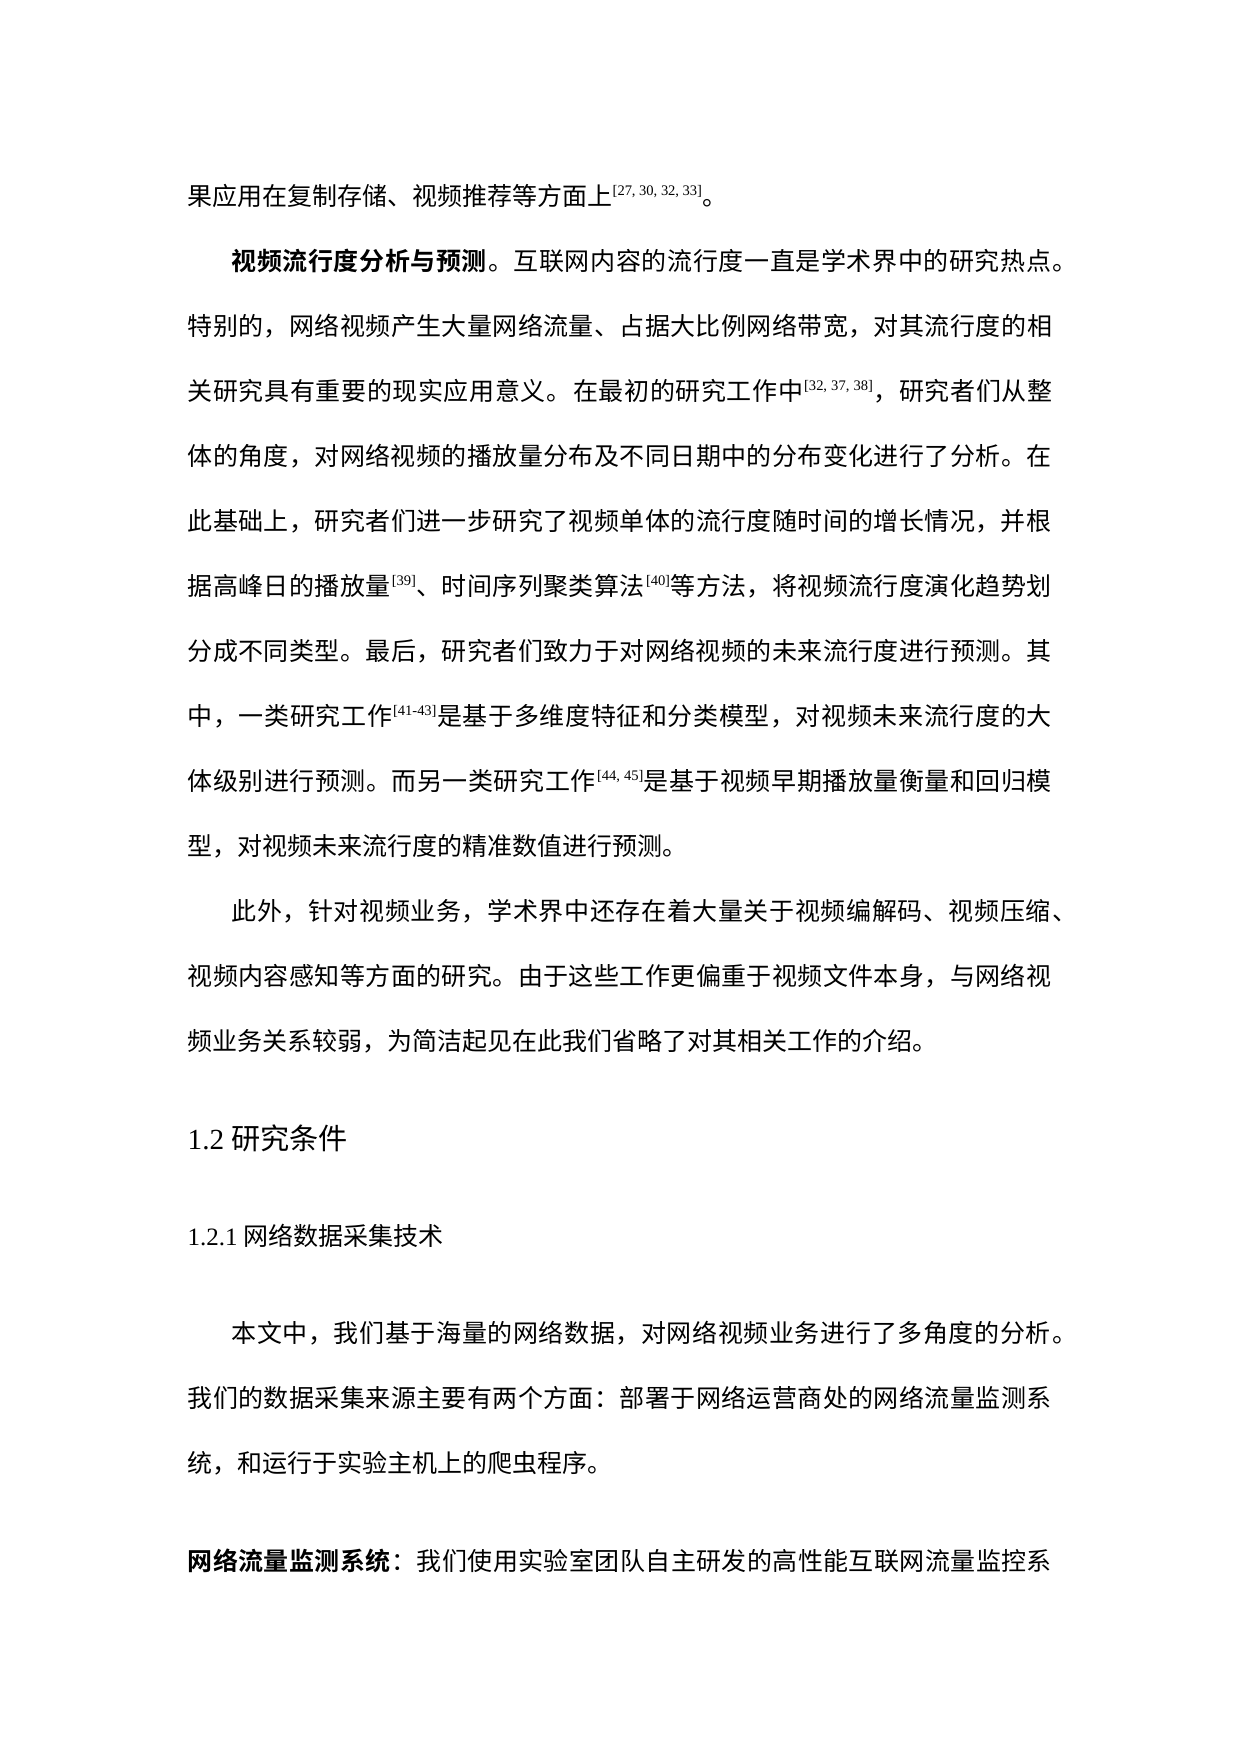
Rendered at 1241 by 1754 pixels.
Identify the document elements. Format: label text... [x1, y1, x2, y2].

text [187, 162, 1053, 227]
text 网络数据采集技术 [187, 1202, 1053, 1267]
text 研究条件 [187, 1104, 1053, 1169]
text 此外，针对视频业务，学术界中还存在着大量关于视频编解码、视频压缩、视频内容感知等方面的研究。由于这些工作更偏重于视频文件本身，与网络视频业务关系较弱，为简洁起见在此我们省略了对其相关工作的介绍。 [187, 877, 1053, 1072]
text 本文中，我们基于海量的网络数据，对网络视频业务进行了多角度的分析。我们的数据采集来源主要有两个方面：部署于网络运营商处的网络流量监测系统，和运行于实验主机上的爬虫程序。 [187, 1299, 1053, 1494]
text 视频流行度分析与预测。互联网内容的流行度一直是学术界中的研究热点。特别的，网络视频产生大量网络流量、占据大比例网络带宽，对其流行度的相关研究具有重要的现实应用意义。在最初的研究工作中[32, 37, 38]，研究者们从整体的角度，对网络视频的播放量分布及不同日期中的分布变化进行了分析。在此基础上，研究者们进一步研究了视频单体的流行度随时间的增长情况，并根据高峰日的播放量[39]、时间序列聚类算法[40]等方法，将视频流行度演化趋势划分成不同类型。最后，研究者们致力于对网络视频的未来流行度进行预测。其中，一类研究工作[41-43]是基于多维度特征和分类模型，对视频未来流行度的大体级别进行预测。而另一类研究工作[44, 45]是基于视频早期播放量衡量和回归模型，对视频未来流行度的精准数值进行预测。 [187, 227, 1053, 877]
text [187, 1527, 1053, 1592]
